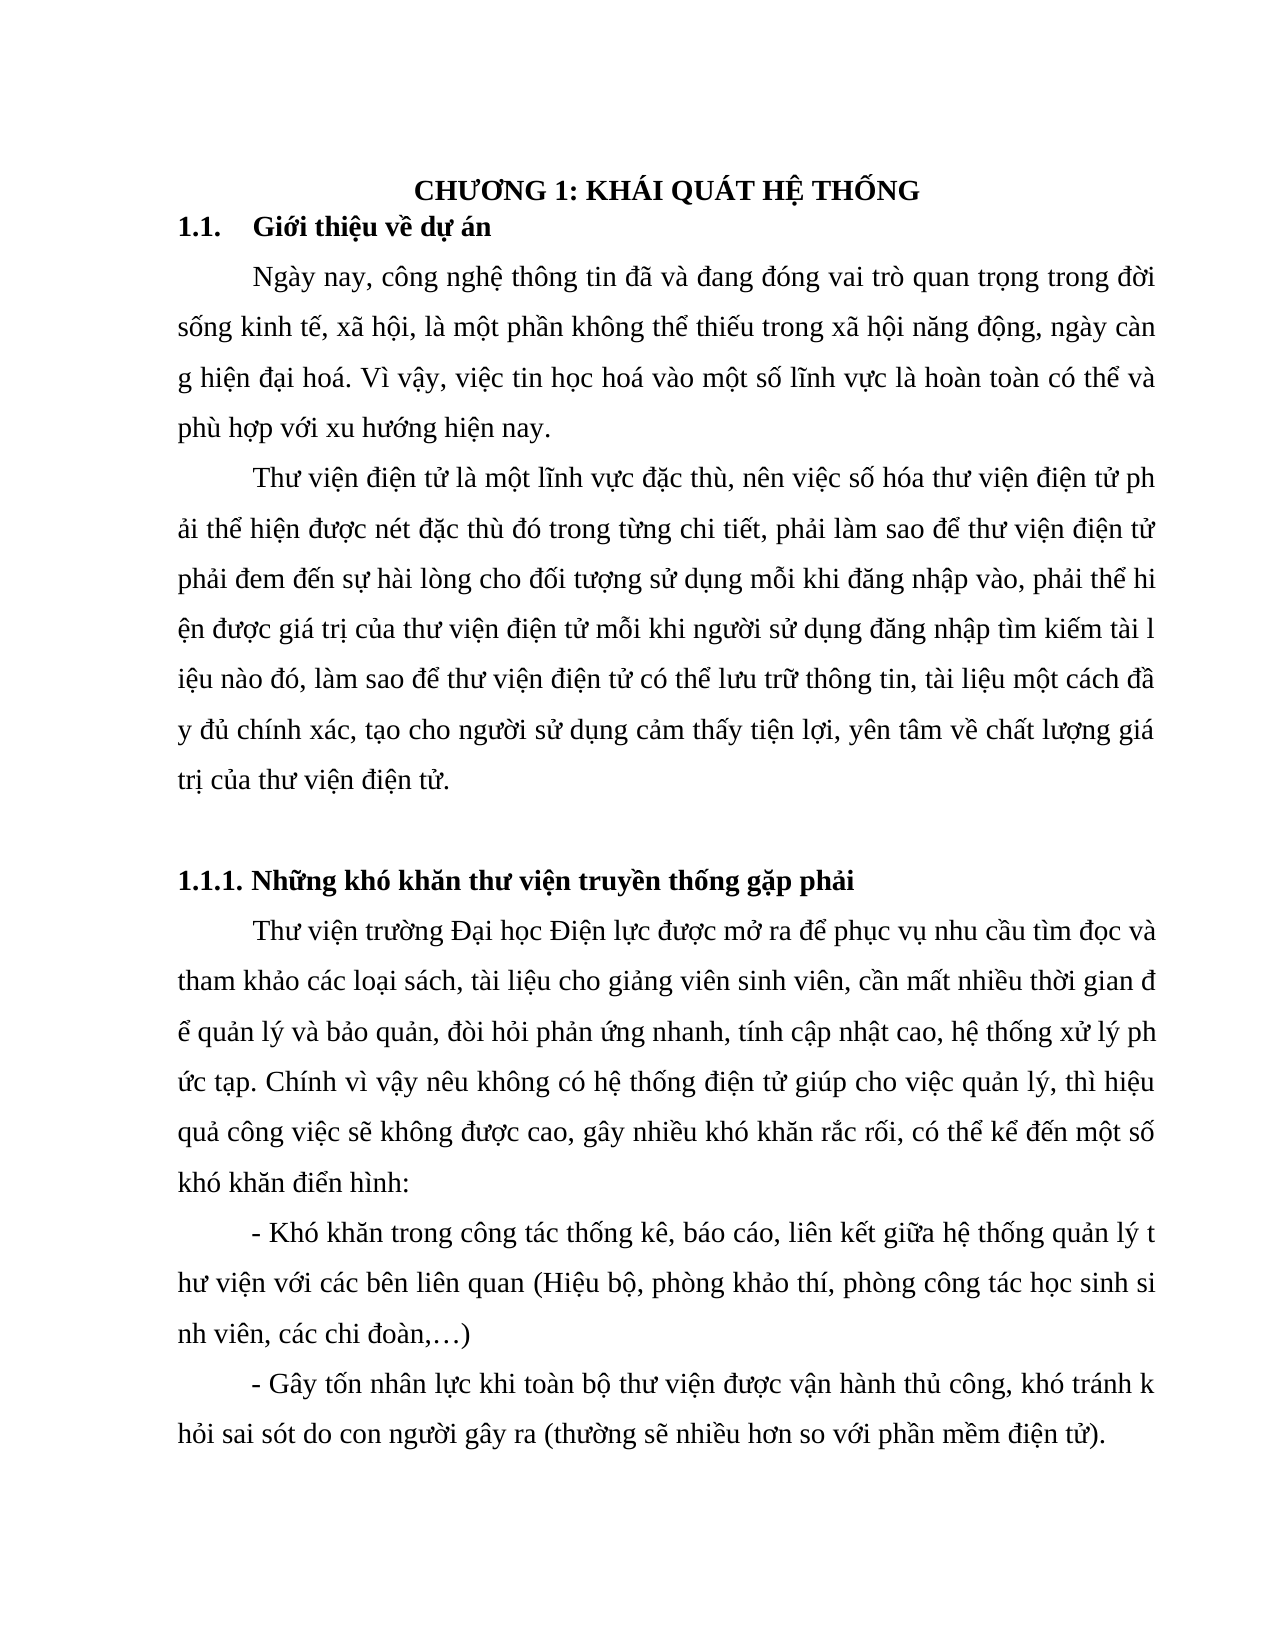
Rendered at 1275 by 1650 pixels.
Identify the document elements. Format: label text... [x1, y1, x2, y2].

subtitle Những khó khăn thư viện truyền thống gặp phải [177, 863, 1157, 896]
subtitle CHƯƠNG 1: KHÁI QUÁT HỆ THỐNG [177, 173, 1157, 206]
text - Gây tốn nhân lực khi toàn bộ thư viện được vận hành thủ công, khó tránh khỏi sai sót do con người gây ra (thường sẽ nhiều hơn so với phần mềm điện tử). [177, 1366, 1157, 1450]
text Thư viện điện tử là một lĩnh vực đặc thù, nên việc số hóa thư viện điện tử phải thể hiện được nét đặc thù đó trong từng chi tiết, phải làm sao để thư viện điện tử phải đem đến sự hài lòng cho đối tượng sử dụng mỗi khi đăng nhập vào, phải thể hiện được giá trị của thư viện điện tử mỗi khi người sử dụng đăng nhập tìm kiếm tài liệu nào đó, làm sao để thư viện điện tử có thể lưu trữ thông tin, tài liệu một cách đầy đủ chính xác, tạo cho người sử dụng cảm thấy tiện lợi, yên tâm về chất lượng giá trị của thư viện điện tử. [177, 460, 1157, 796]
text - Khó khăn trong công tác thống kê, báo cáo, liên kết giữa hệ thống quản lý thư viện với các bên liên quan (Hiệu bộ, phòng khảo thí, phòng công tác học sinh sinh viên, các chi đoàn,…) [177, 1215, 1157, 1349]
list Giới thiệu về dự án [177, 209, 1157, 242]
text Thư viện trường Đại học Điện lực được mở ra để phục vụ nhu cầu tìm đọc và tham khảo các loại sách, tài liệu cho giảng viên sinh viên, cần mất nhiều thời gian để quản lý và bảo quản, đòi hỏi phản ứng nhanh, tính cập nhật cao, hệ thống xử lý phức tạp. Chính vì vậy nêu không có hệ thống điện tử giúp cho việc quản lý, thì hiệu quả công việc sẽ không được cao, gây nhiều khó khăn rắc rối, có thể kể đến một số khó khăn điển hình: [177, 913, 1157, 1198]
text Ngày nay, công nghệ thông tin đã và đang đóng vai trò quan trọng trong đời sống kinh tế, xã hội, là một phần không thể thiếu trong xã hội năng động, ngày càng hiện đại hoá. Vì vậy, việc tin học hoá vào một số lĩnh vực là hoàn toàn có thể và phù hợp với xu hướng hiện nay. [177, 259, 1157, 444]
